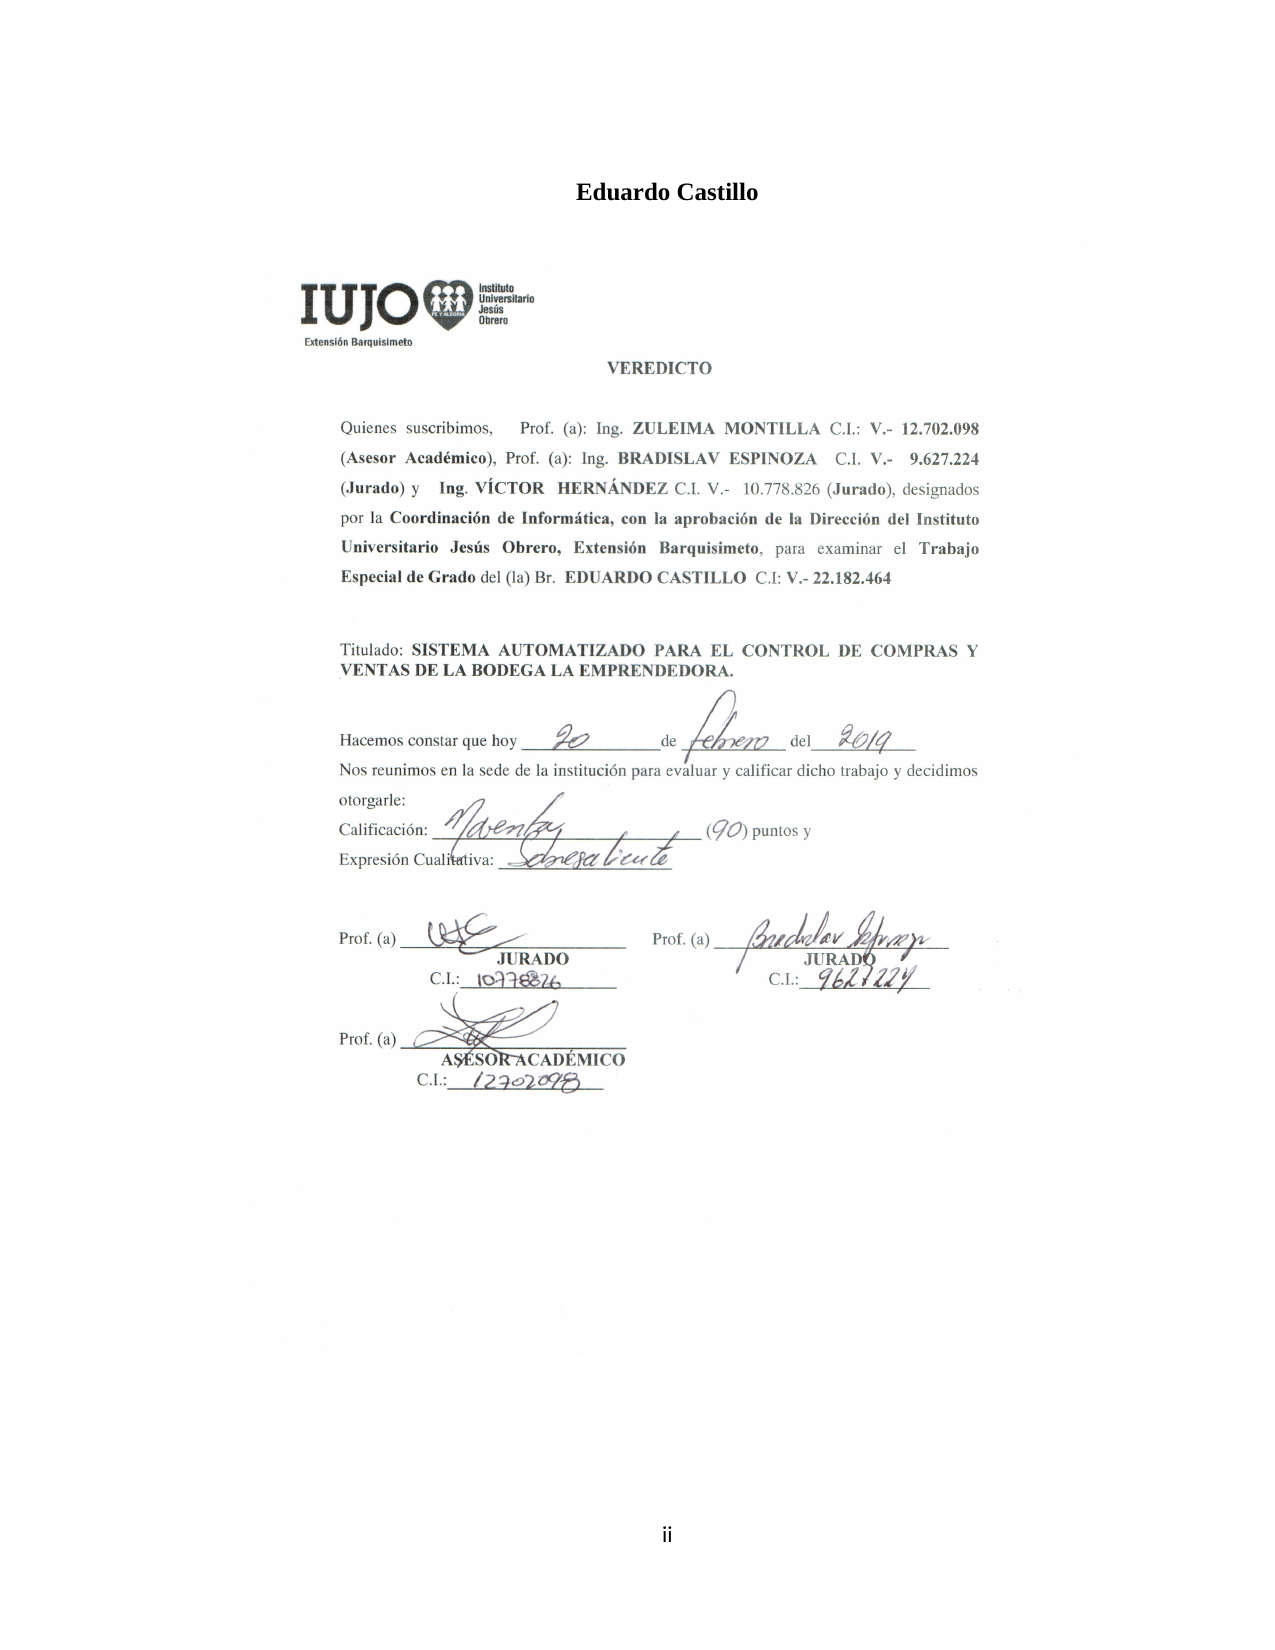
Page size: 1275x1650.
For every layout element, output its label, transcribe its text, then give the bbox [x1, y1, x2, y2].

text Eduardo Castillo [236, 177, 1098, 206]
picture [236, 237, 1098, 1356]
